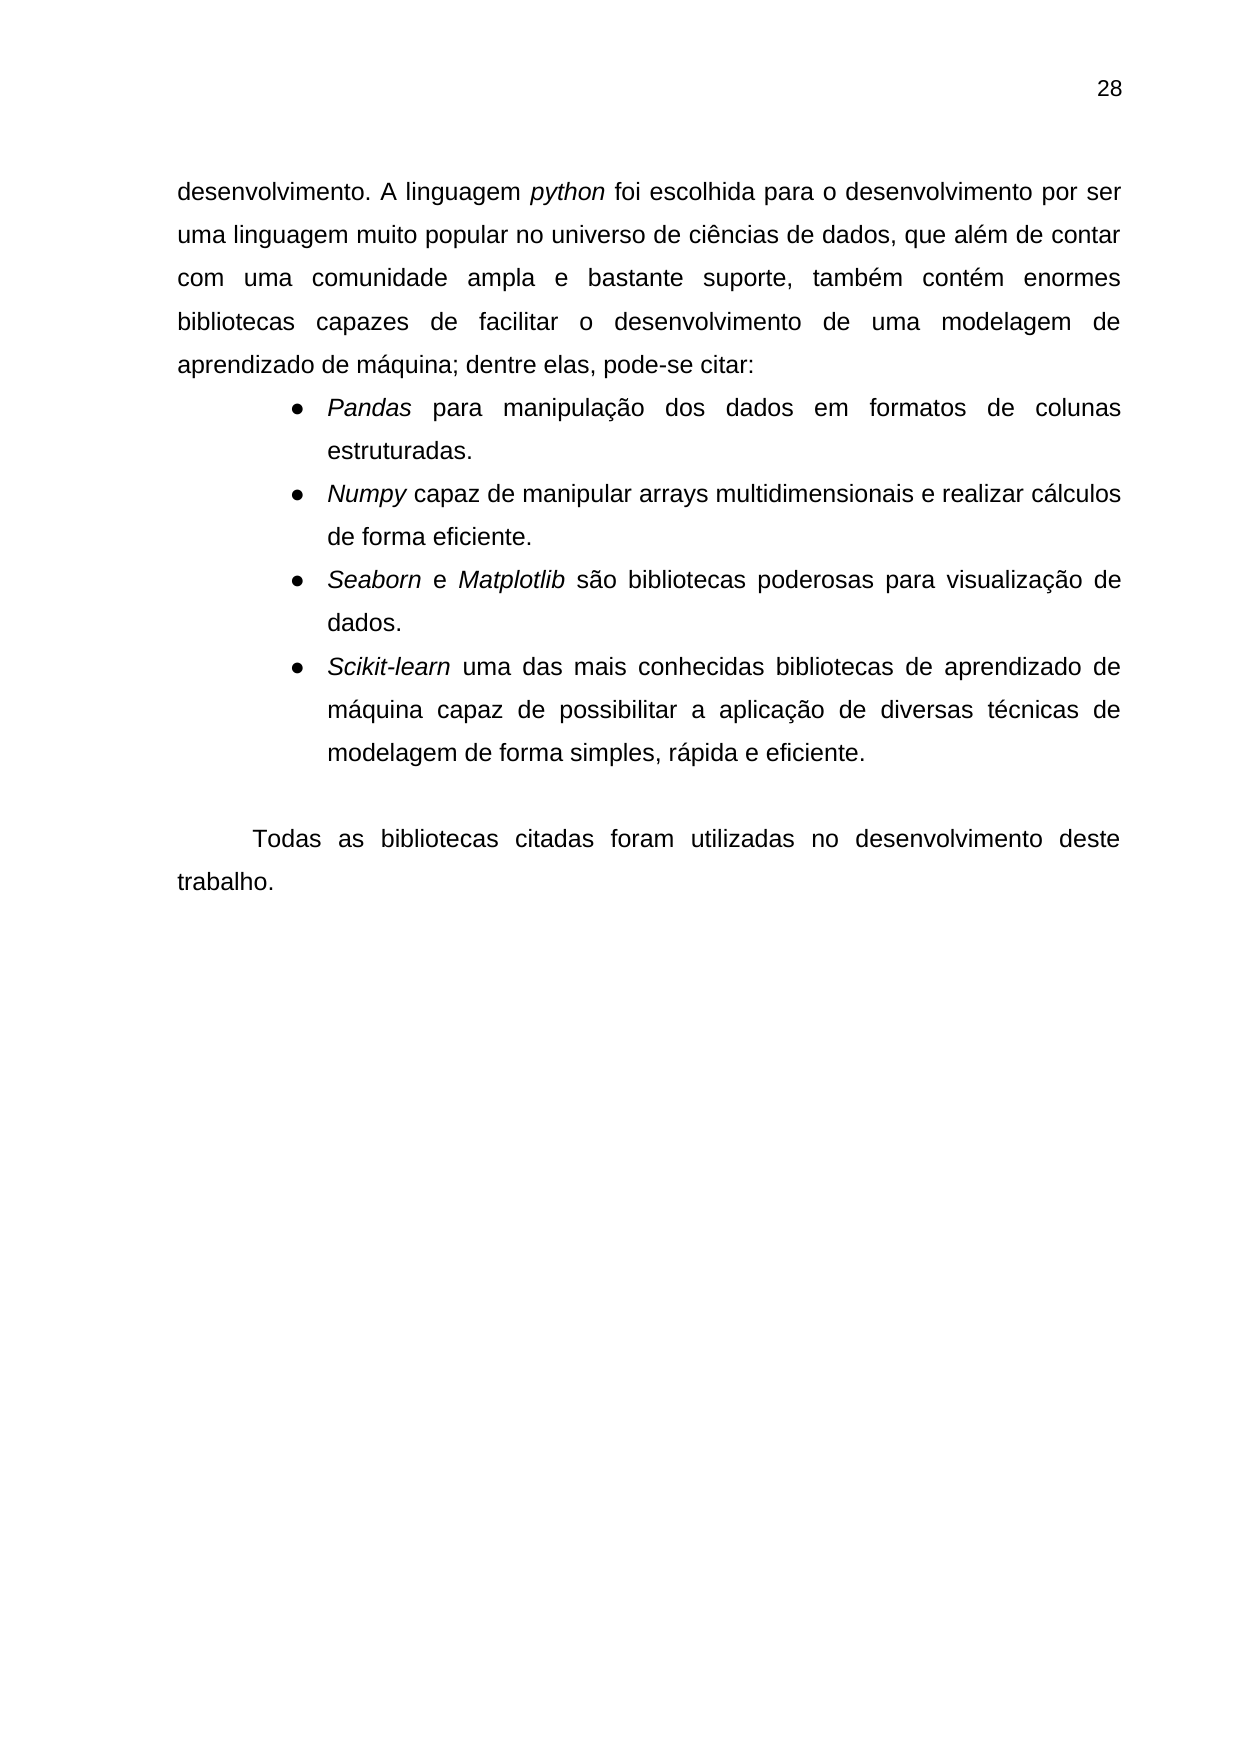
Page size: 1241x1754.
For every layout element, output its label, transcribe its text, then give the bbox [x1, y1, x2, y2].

list Seaborn e Matplotlib são bibliotecas poderosas para visualização de dados. [289, 565, 1122, 637]
list Pandas para manipulação dos dados em formatos de colunas estruturadas. [289, 393, 1122, 464]
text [177, 177, 1122, 378]
list Numpy capaz de manipular arrays multidimensionais e realizar cálculos de forma eficiente. [289, 479, 1122, 551]
list Scikit-learn uma das mais conhecidas bibliotecas de aprendizado de máquina capaz de possibilitar a aplicação de diversas técnicas de modelagem de forma simples, rápida e eficiente. [289, 651, 1122, 766]
text Todas as bibliotecas citadas foram utilizadas no desenvolvimento deste trabalho. [177, 824, 1122, 896]
